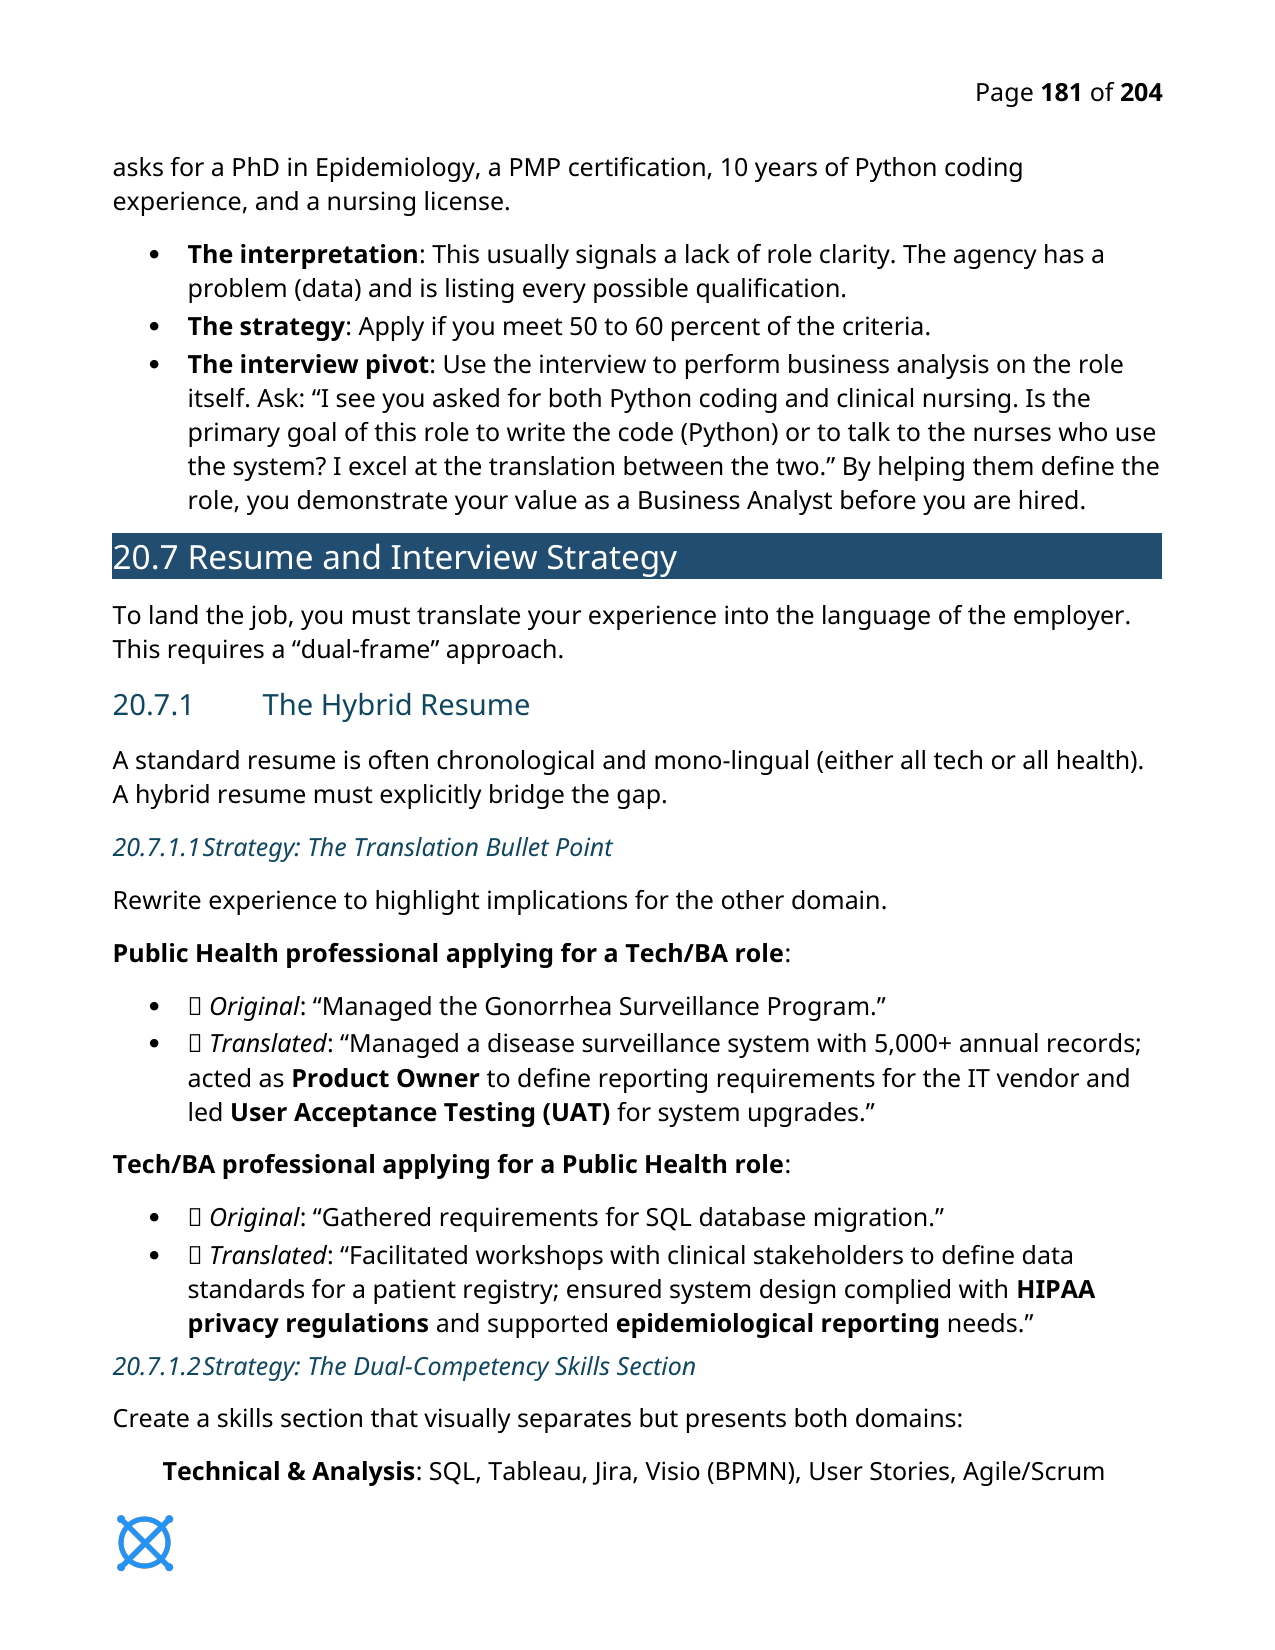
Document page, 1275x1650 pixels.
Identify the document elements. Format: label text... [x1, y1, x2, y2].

list ❌ Original: “Managed the Gonorrhea Surveillance Program.” [150, 988, 1162, 1022]
subtitle Strategy: The Dual-Competency Skills Section [112, 1348, 1162, 1382]
list ✅ Translated: “Facilitated workshops with clinical stakeholders to define data standards for a patient registry; ensured system design complied with HIPAA privacy regulations and supported epidemiological reporting needs.” [150, 1238, 1162, 1340]
list The interview pivot: Use the interview to perform business analysis on the role itself. Ask: “I see you asked for both Python coding and clinical nursing. Is the primary goal of this role to write the code (Python) or to talk to the nurses who use the system? I excel at the translation between the two.” By helping them define the role, you demonstrate your value as a Business Analyst before you are hired. [150, 347, 1162, 517]
text Tech/BA professional applying for a Public Health role: [112, 1147, 1162, 1181]
list The interpretation: This usually signals a lack of role clarity. The agency has a problem (data) and is listing every possible qualification. [150, 237, 1162, 305]
text A standard resume is often chronological and mono-lingual (either all tech or all health). A hybrid resume must explicitly bridge the gap. [112, 743, 1162, 811]
picture [112, 1511, 177, 1575]
text Technical & Analysis: SQL, Tableau, Jira, Visio (BPMN), User Stories, Agile/Scrum [162, 1454, 1112, 1488]
list ❌ Original: “Gathered requirements for SQL database migration.” [150, 1200, 1162, 1234]
text To land the job, you must translate your experience into the language of the employer. This requires a “dual-frame” approach. [112, 598, 1162, 666]
text Public Health professional applying for a Tech/BA role: [112, 936, 1162, 969]
list The strategy: Apply if you meet 50 to 60 percent of the criteria. [150, 309, 1162, 343]
text Rewrite experience to highlight implications for the other domain. [112, 883, 1162, 917]
list ✅ Translated: “Managed a disease surveillance system with 5,000+ annual records; acted as Product Owner to define reporting requirements for the IT vendor and led User Acceptance Testing (UAT) for system upgrades.” [150, 1026, 1162, 1128]
subtitle Strategy: The Translation Bullet Point [112, 830, 1162, 864]
subtitle The Hybrid Resume [112, 684, 1162, 724]
text Create a skills section that visually separates but presents both domains: [112, 1401, 1162, 1435]
subtitle Resume and Interview Strategy [112, 533, 1162, 579]
